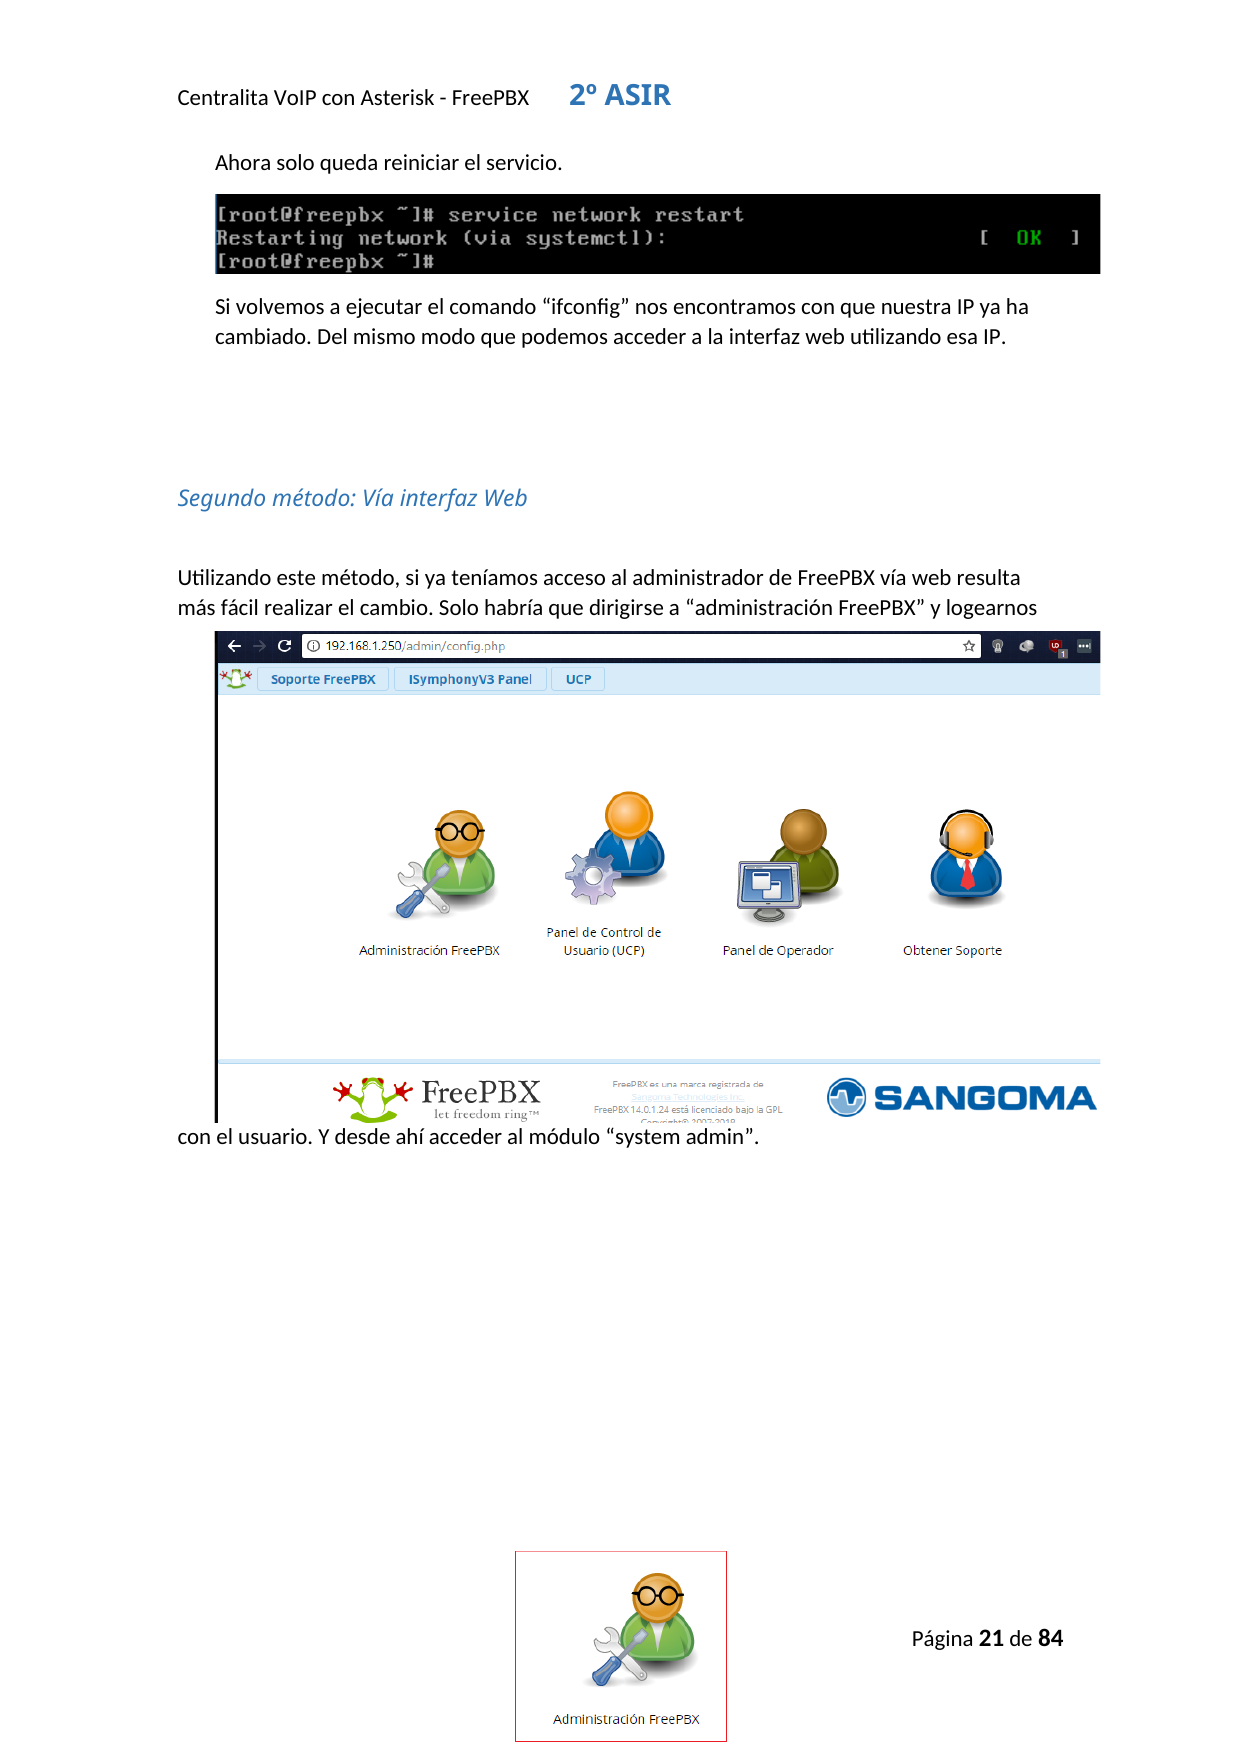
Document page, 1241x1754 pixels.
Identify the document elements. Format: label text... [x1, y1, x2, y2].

text Si volvemos a ejecutar el comando “ifconfig” nos encontramos con que nuestra IP ya ha cambiado. Del mismo modo que podemos acceder a la interfaz web utilizando esa IP. [215, 292, 1063, 350]
subtitle Segundo método: Vía interfaz Web [177, 482, 1063, 513]
text Ahora solo queda reiniciar el servicio. [215, 148, 1063, 176]
picture [499, 1539, 741, 1754]
picture [214, 194, 1101, 274]
picture [214, 631, 1101, 1123]
